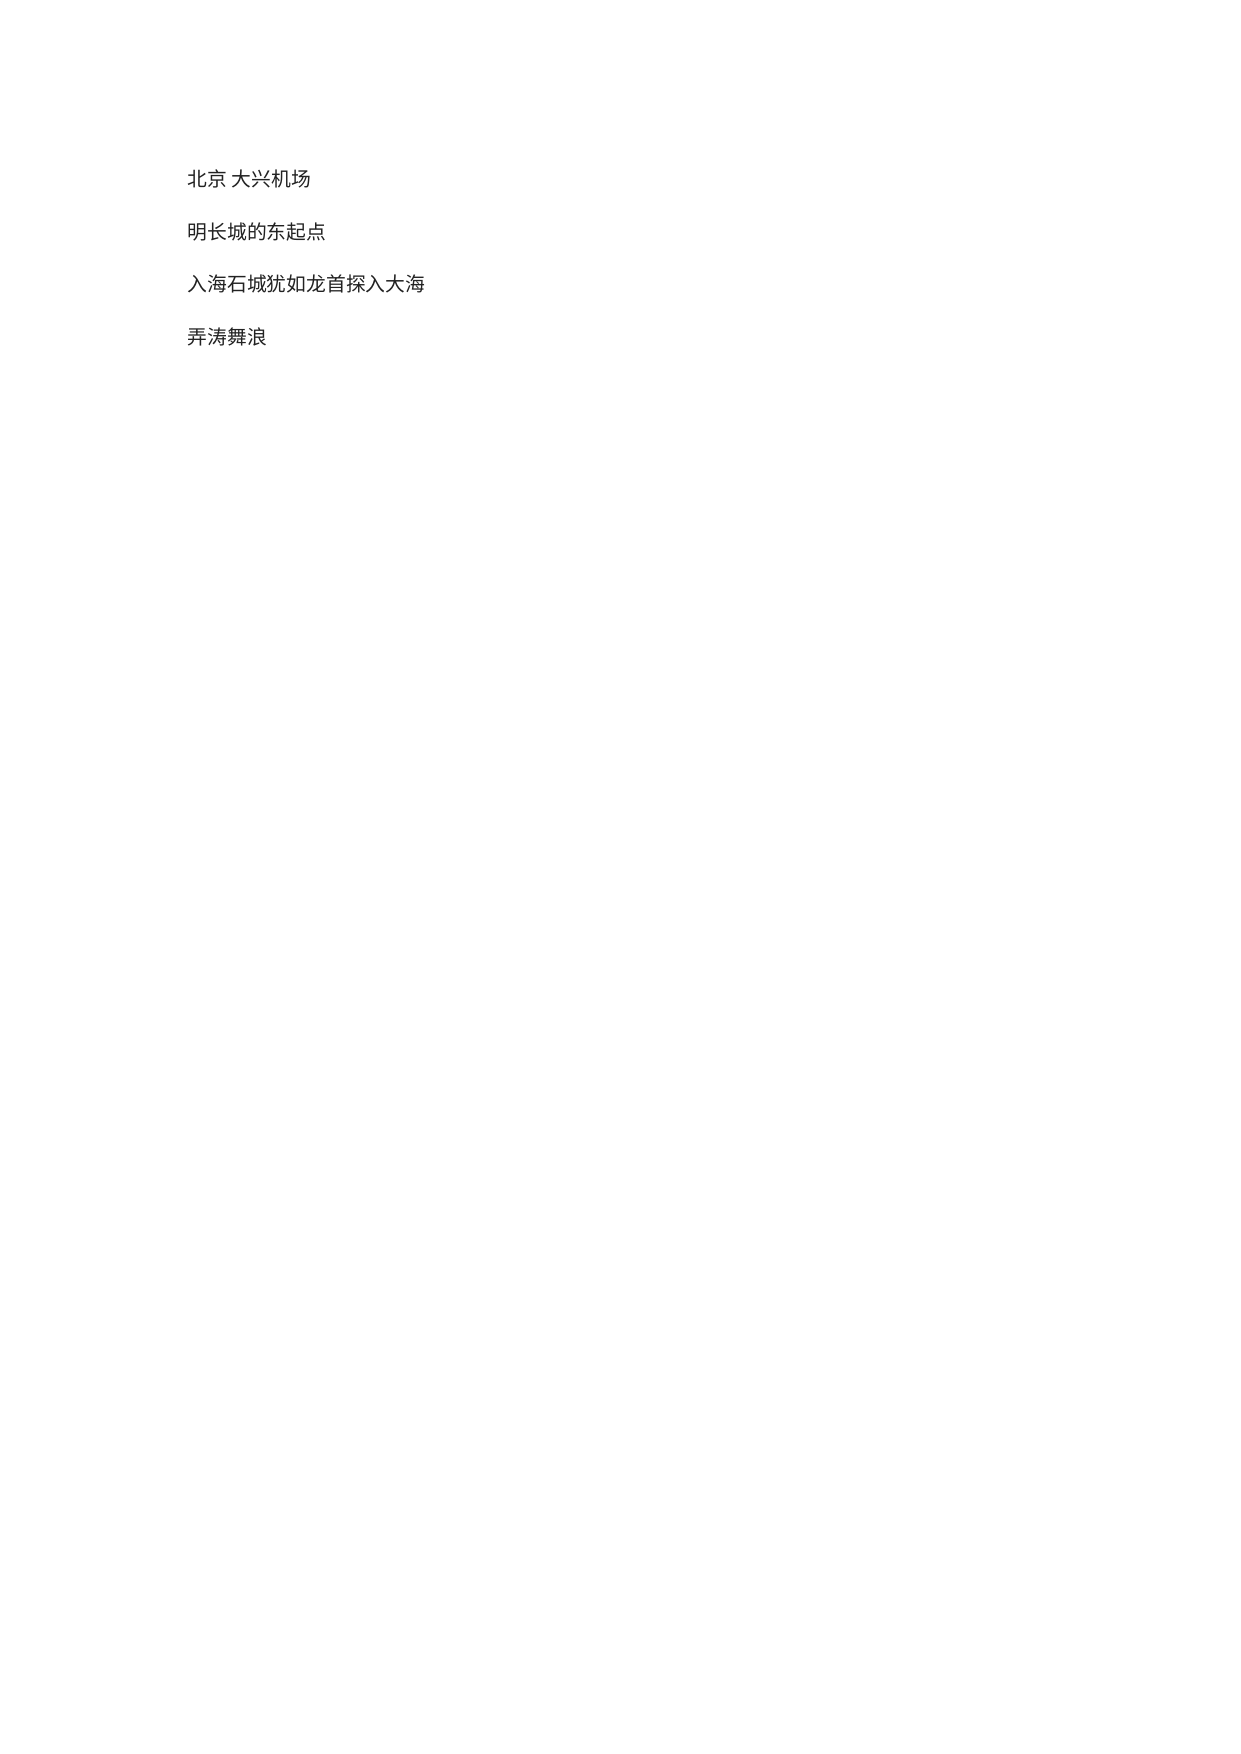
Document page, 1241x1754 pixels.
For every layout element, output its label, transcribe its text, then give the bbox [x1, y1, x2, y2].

text 明长城的东起点 [187, 214, 1053, 247]
text 入海石城犹如龙首探入大海 [187, 267, 1053, 299]
text 弄涛舞浪 [187, 319, 1053, 352]
text 北京 大兴机场 [187, 162, 1053, 194]
